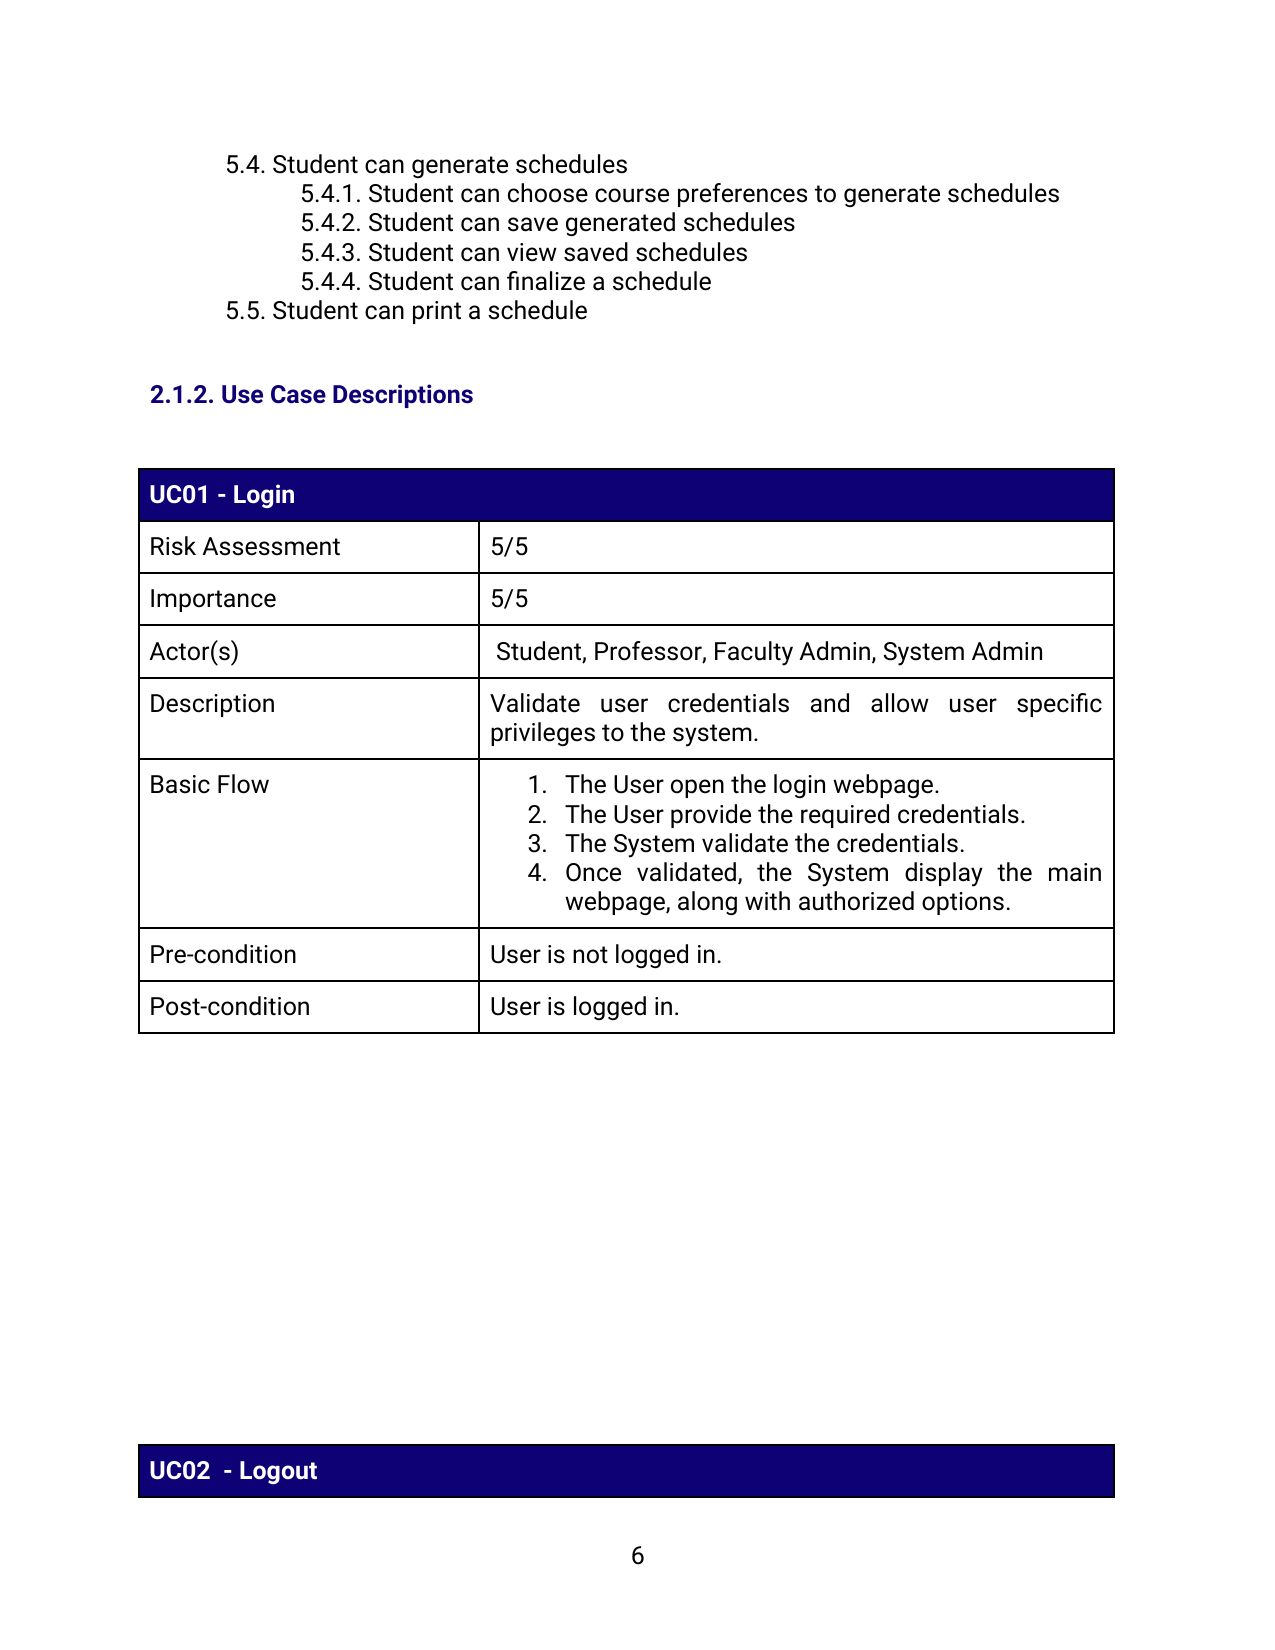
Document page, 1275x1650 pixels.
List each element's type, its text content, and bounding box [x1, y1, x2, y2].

subtitle 2.1.2. Use Case Descriptions [150, 380, 1125, 409]
table_cell Importance [140, 574, 478, 624]
table_cell User is logged in. [480, 982, 1113, 1032]
table_cell Description [140, 679, 478, 758]
table_cell Student, Professor, Faculty Admin, System Admin [480, 626, 1113, 677]
table_cell The User open the login webpage. The User provide the required credentials. The System validate the credentials. Once validated, the System display the main webpage, along with authorized options. [480, 760, 1113, 927]
text 5.4. Student can generate schedules [150, 150, 1125, 179]
table_header UC02 - Logout [140, 1446, 1113, 1496]
table_cell 5/5 [480, 522, 1113, 572]
table_cell 5/5 [480, 574, 1113, 624]
table_cell Pre-condition [140, 929, 478, 979]
table_cell Post-condition [140, 982, 478, 1032]
table_header UC01 - Login [140, 470, 1113, 520]
text 5.4.2. Student can save generated schedules [225, 208, 1125, 238]
table_cell User is not logged in. [480, 929, 1113, 979]
text 5.4.3. Student can view saved schedules [225, 238, 1125, 267]
table_cell Basic Flow [140, 760, 478, 927]
text 5.4.4. Student can finalize a schedule [225, 267, 1125, 296]
text 5.4.1. Student can choose course preferences to generate schedules [225, 179, 1125, 208]
table_cell Actor(s) [140, 626, 478, 677]
text 5.5. Student can print a schedule [225, 296, 1125, 326]
table_cell Risk Assessment [140, 522, 478, 572]
table_cell Validate user credentials and allow user specific privileges to the system. [480, 679, 1113, 758]
